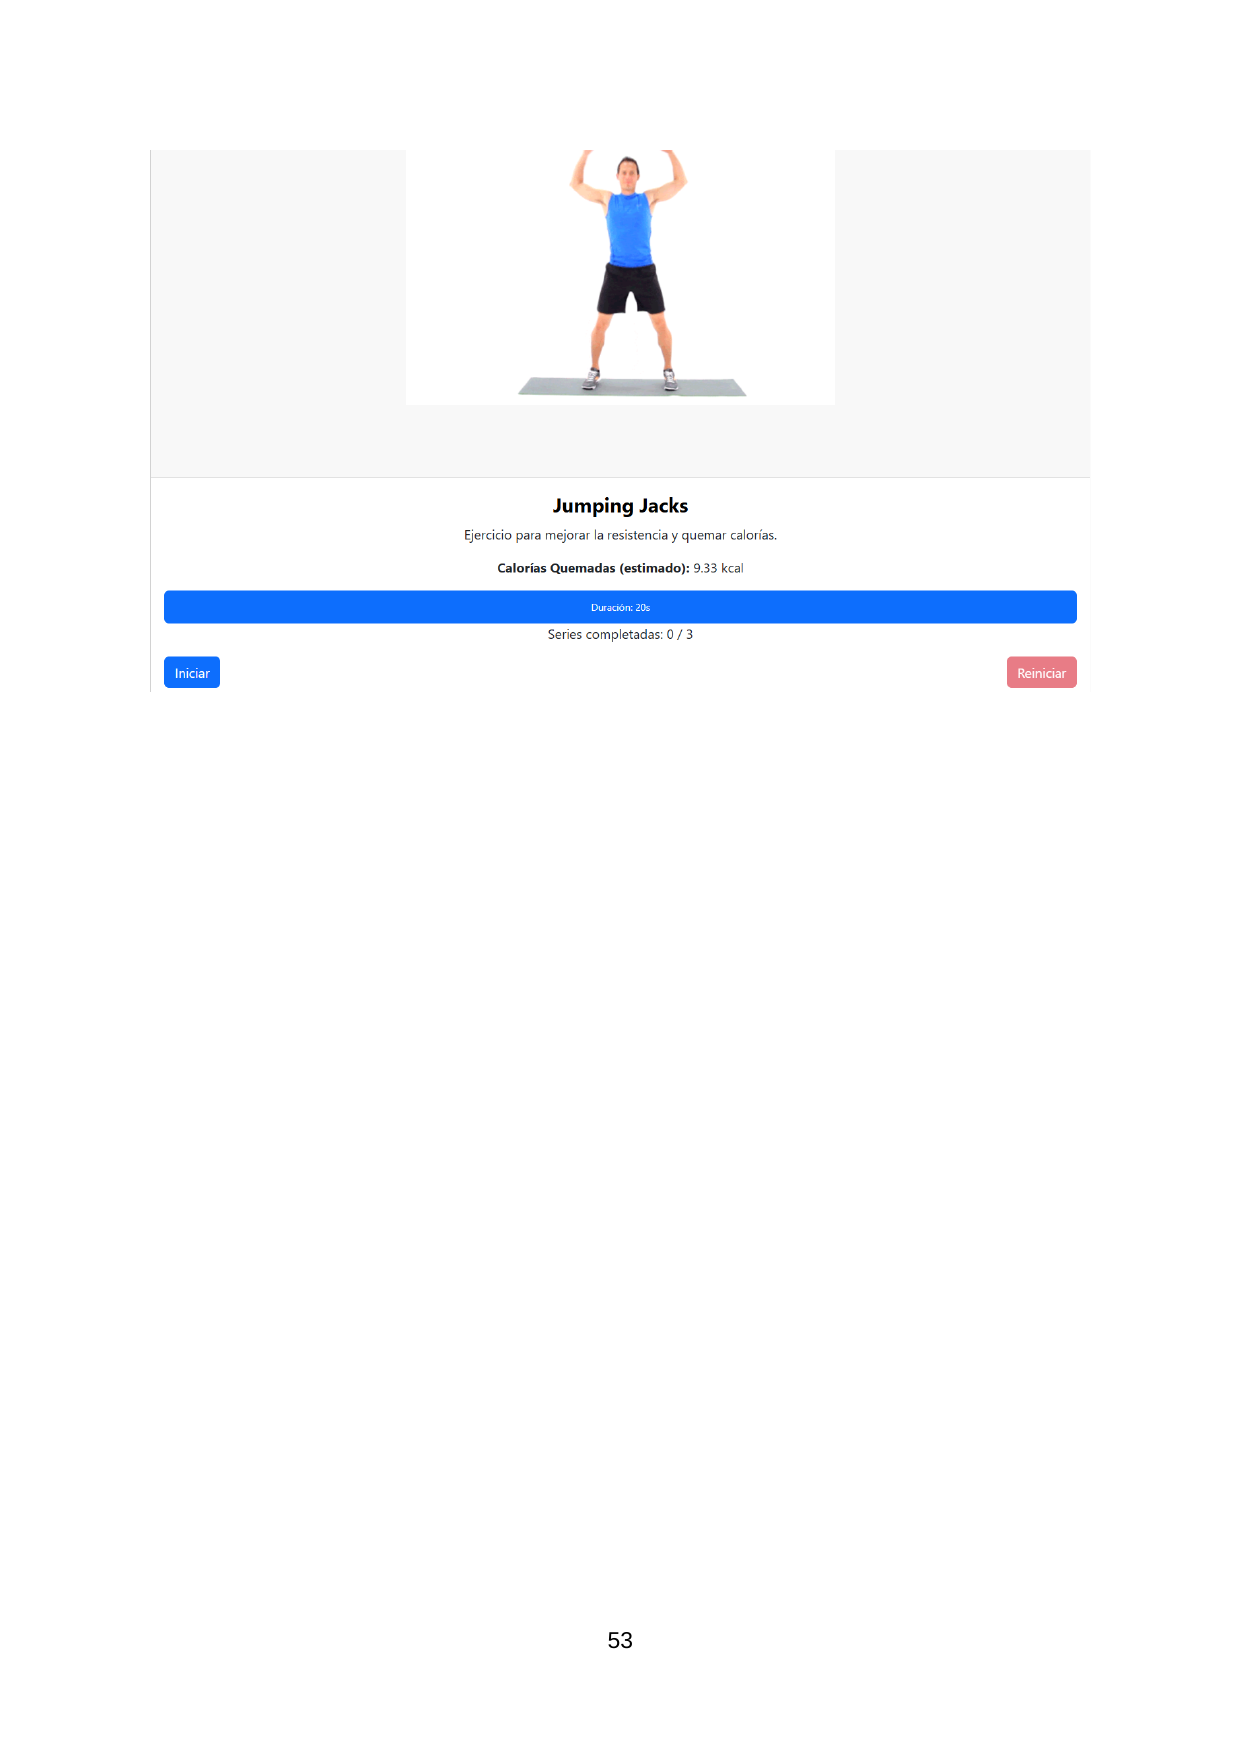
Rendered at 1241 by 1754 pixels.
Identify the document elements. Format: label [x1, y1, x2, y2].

picture [150, 150, 1091, 692]
